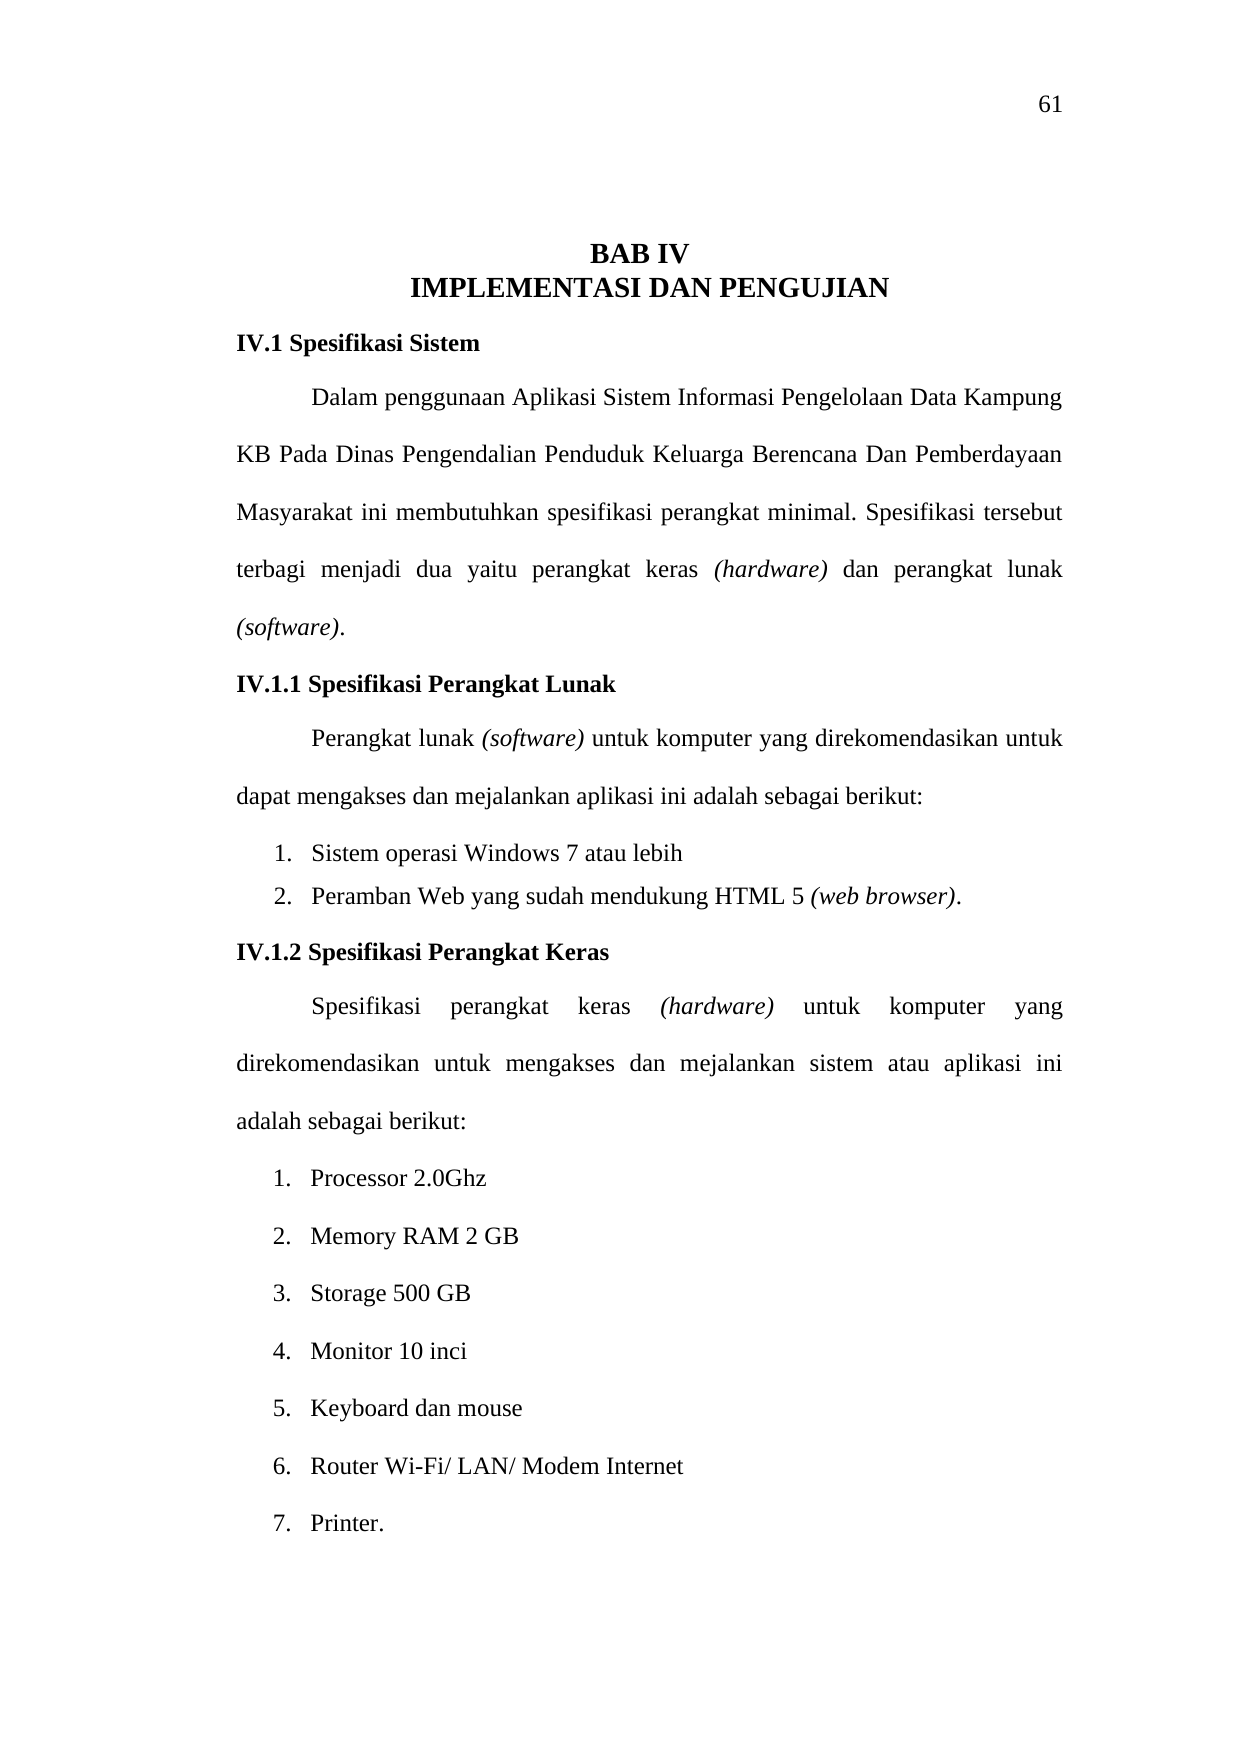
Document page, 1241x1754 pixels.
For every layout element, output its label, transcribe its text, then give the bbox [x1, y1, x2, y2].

list Keyboard dan mouse [273, 1393, 1063, 1422]
text Dalam penggunaan Aplikasi Sistem Informasi Pengelolaan Data Kampung KB Pada Dinas Pengendalian Penduduk Keluarga Berencana Dan Pemberdayaan Masyarakat ini membutuhkan spesifikasi perangkat minimal. Spesifikasi tersebut terbagi menjadi dua yaitu perangkat keras (hardware) dan perangkat lunak (software). [236, 382, 1063, 641]
list Printer. [273, 1508, 1063, 1537]
list Processor 2.0Ghz [273, 1163, 1063, 1192]
subtitle Spesifikasi Perangkat Keras [236, 937, 1063, 966]
subtitle Spesifikasi Perangkat Lunak [236, 669, 1063, 698]
text Spesifikasi perangkat keras (hardware) untuk komputer yang direkomendasikan untuk mengakses dan mejalankan sistem atau aplikasi ini adalah sebagai berikut: [236, 991, 1063, 1134]
subtitle Spesifikasi Sistem [236, 328, 1063, 357]
list Router Wi-Fi/ LAN/ Modem Internet [273, 1451, 1063, 1479]
list Sistem operasi Windows 7 atau lebih [274, 838, 1063, 867]
list Memory RAM 2 GB [273, 1221, 1063, 1249]
text Perangkat lunak (software) untuk komputer yang direkomendasikan untuk dapat mengakses dan mejalankan aplikasi ini adalah sebagai berikut: [236, 723, 1063, 809]
list Monitor 10 inci [273, 1336, 1063, 1364]
subtitle IMPLEMENTASI DAN PENGUJIAN [236, 236, 1063, 303]
list Storage 500 GB [273, 1278, 1063, 1307]
list Peramban Web yang sudah mendukung HTML 5 (web browser). [274, 881, 1063, 910]
